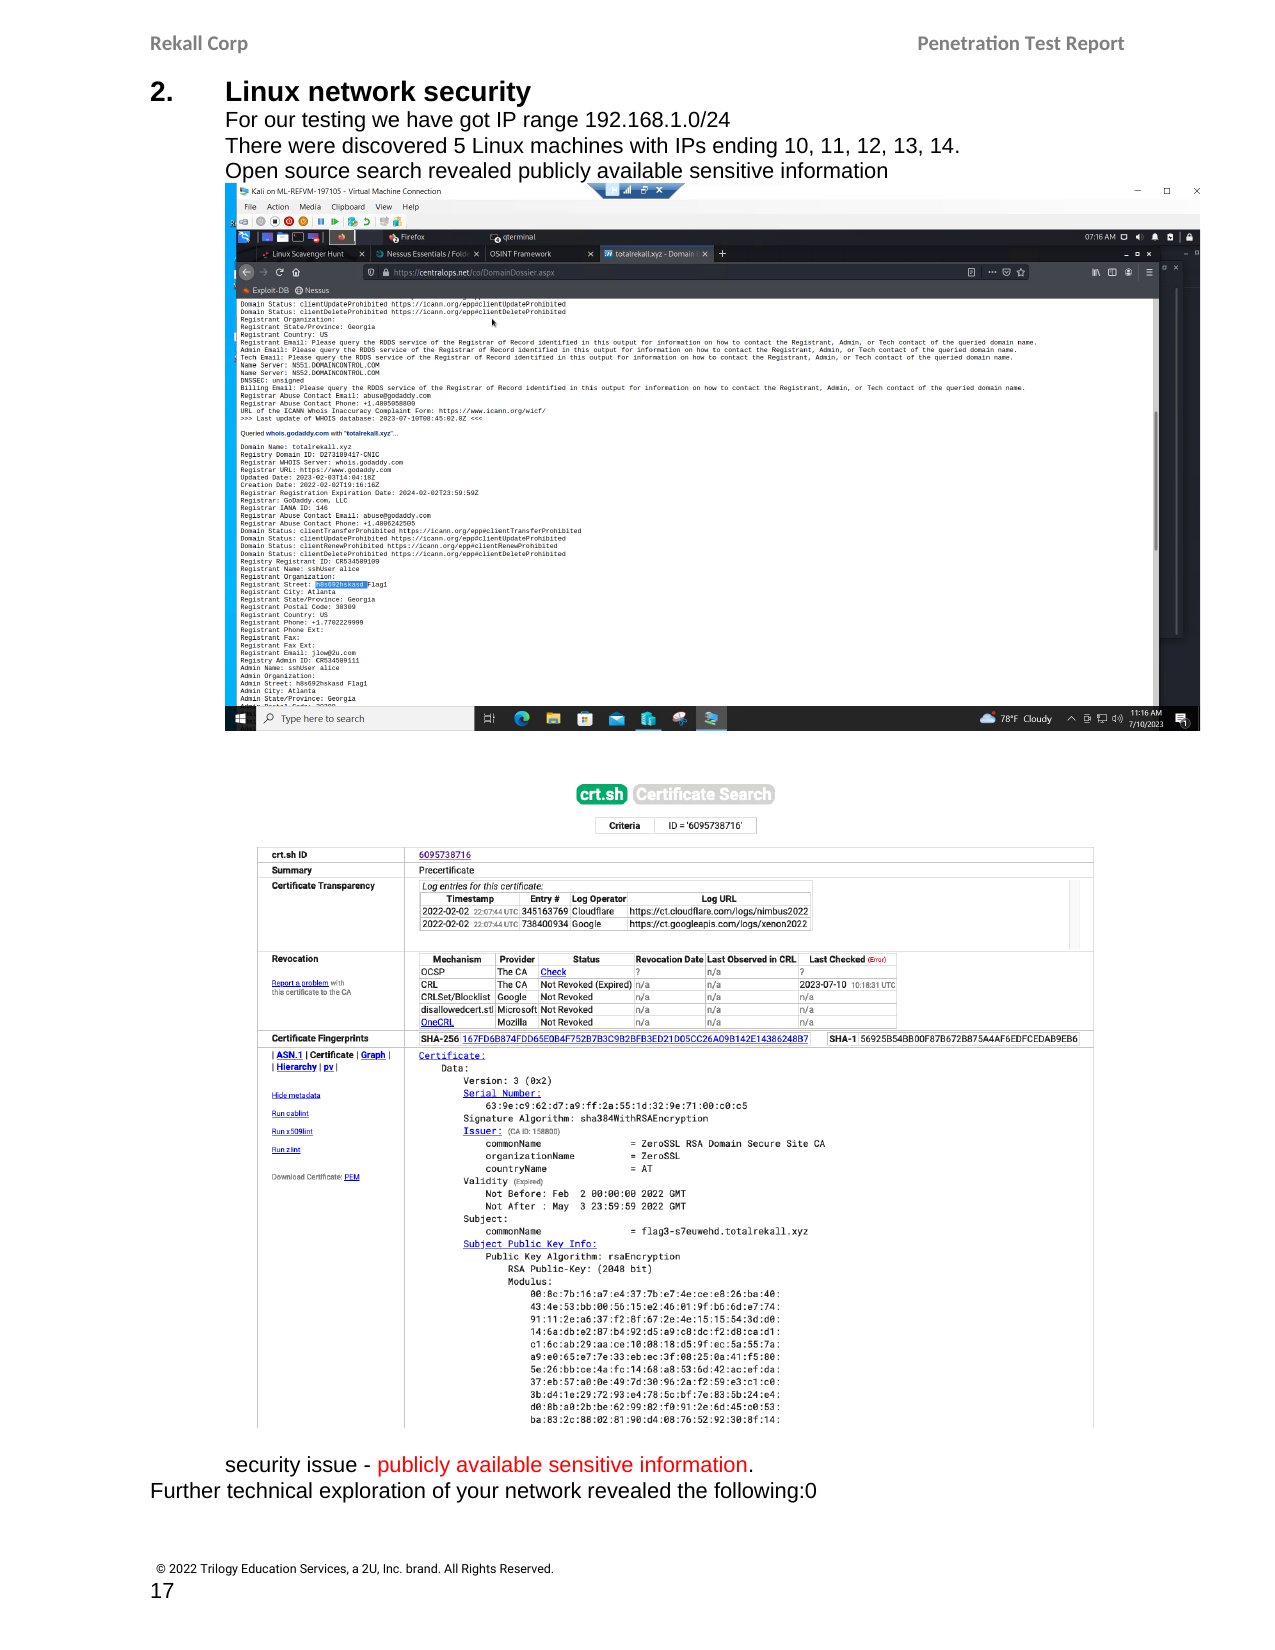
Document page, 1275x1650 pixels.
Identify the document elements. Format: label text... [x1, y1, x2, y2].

list Linux network security [150, 75, 1125, 107]
text There were discovered 5 Linux machines with IPs ending 10, 11, 12, 13, 14. [225, 133, 1125, 158]
text Further technical exploration of your network revealed the following:0 [150, 1478, 1125, 1503]
picture [225, 781, 1200, 1428]
text security issue - publicly available sensitive information. [225, 1452, 1125, 1478]
picture [225, 183, 1200, 731]
text Open source search revealed publicly available sensitive information [225, 158, 1125, 183]
text For our testing we have got IP range 192.168.1.0/24 [225, 107, 1125, 133]
